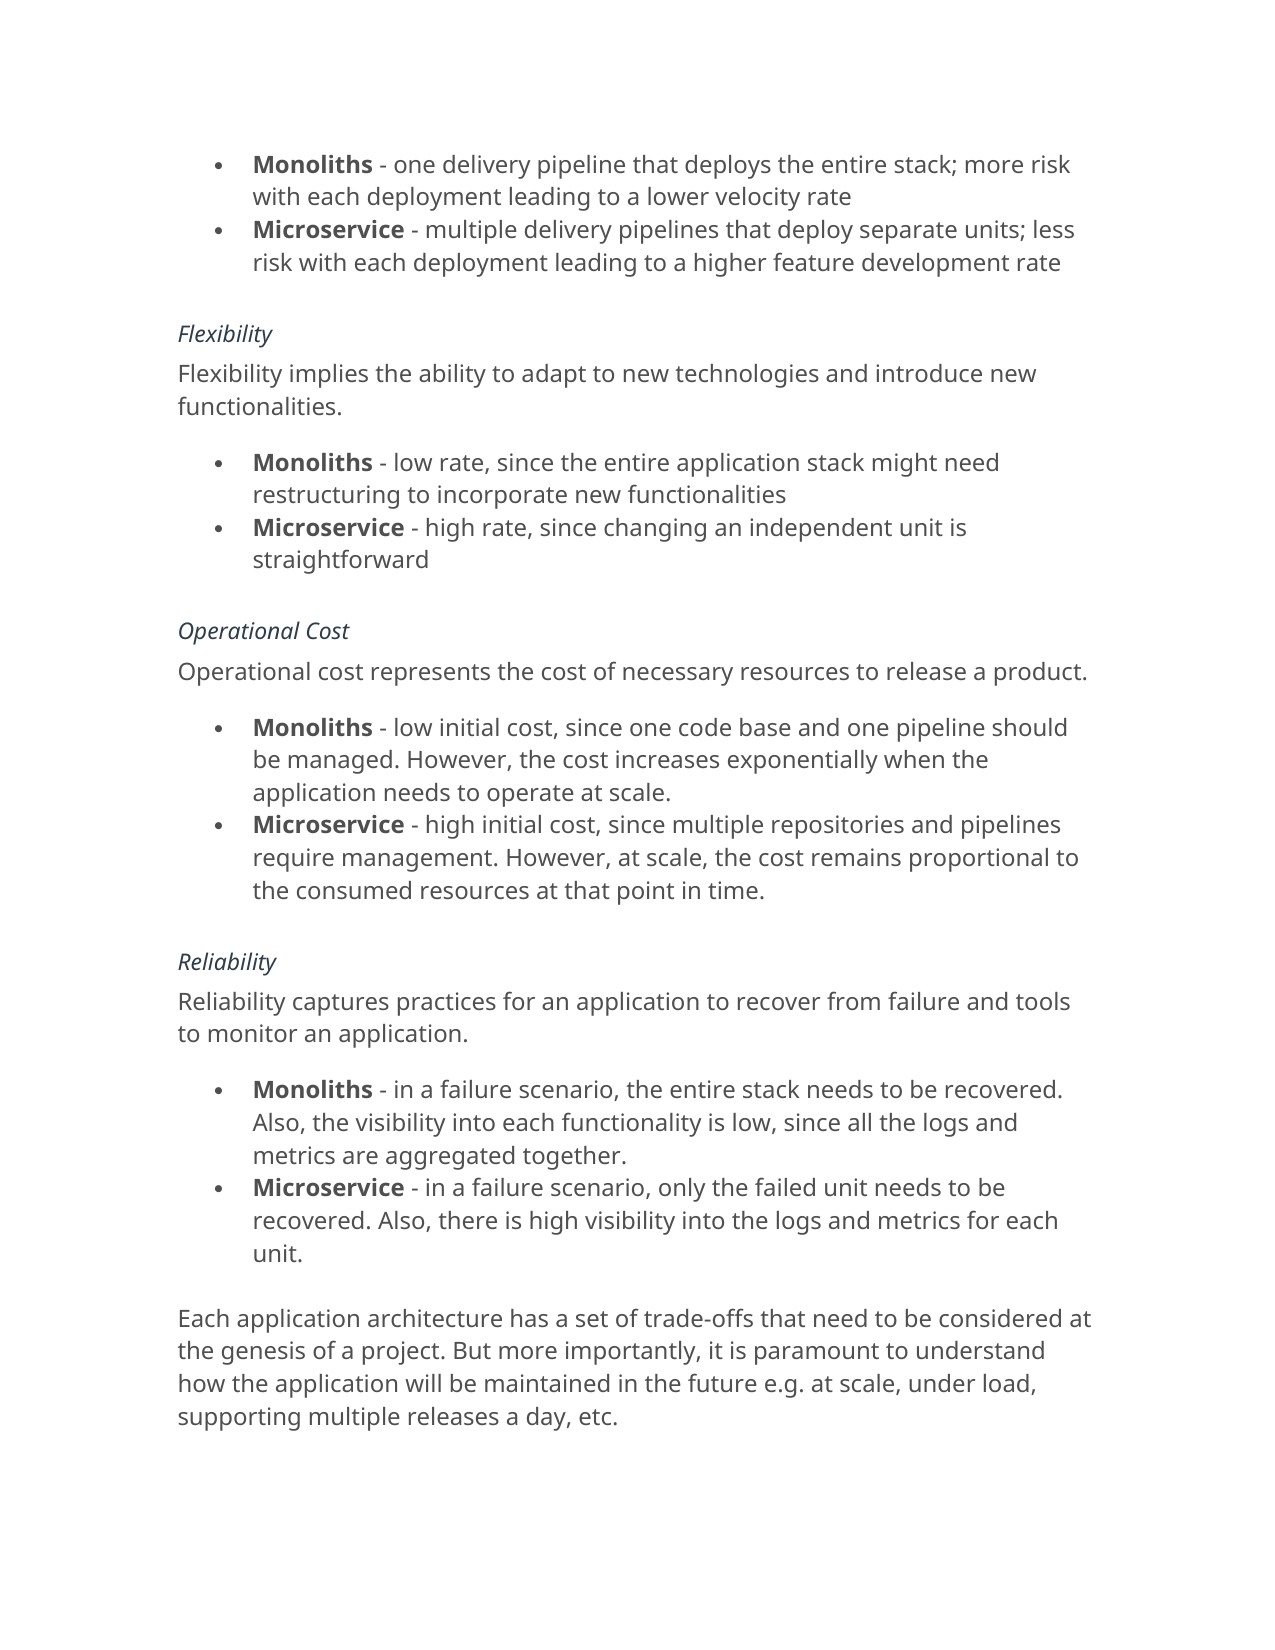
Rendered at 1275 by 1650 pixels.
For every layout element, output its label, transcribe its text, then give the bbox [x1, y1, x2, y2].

list Monoliths - low rate, since the entire application stack might need restructuring to incorporate new functionalities [215, 445, 1098, 511]
list Microservice - high rate, since changing an independent unit is straightforward [215, 511, 1098, 576]
list Microservice - multiple delivery pipelines that deploy separate units; less risk with each deployment leading to a higher feature development rate [215, 213, 1098, 278]
text Operational cost represents the cost of necessary resources to release a product. [177, 654, 1098, 687]
list Microservice - in a failure scenario, only the failed unit needs to be recovered. Also, there is high visibility into the logs and metrics for each unit. [215, 1171, 1098, 1269]
text Reliability captures practices for an application to recover from failure and tools to monitor an application. [177, 985, 1098, 1050]
text Flexibility implies the ability to adapt to new technologies and introduce new functionalities. [177, 357, 1098, 422]
list Monoliths - low initial cost, since one code base and one pipeline should be managed. However, the cost increases exponentially when the application needs to operate at scale. [215, 710, 1098, 808]
text Each application architecture has a set of trade-offs that need to be considered at the genesis of a project. But more importantly, it is paramount to understand how the application will be maintained in the future e.g. at scale, under load, supporting multiple releases a day, etc. [177, 1302, 1098, 1432]
list Monoliths - one delivery pipeline that deploys the entire stack; more risk with each deployment leading to a lower velocity rate [215, 148, 1098, 213]
list Monoliths - in a failure scenario, the entire stack needs to be recovered. Also, the visibility into each functionality is low, since all the logs and metrics are aggregated together. [215, 1073, 1098, 1171]
subtitle Reliability [177, 943, 1098, 977]
subtitle Operational Cost [177, 613, 1098, 647]
subtitle Flexibility [177, 316, 1098, 349]
list Microservice - high initial cost, since multiple repositories and pipelines require management. However, at scale, the cost remains proportional to the consumed resources at that point in time. [215, 808, 1098, 906]
